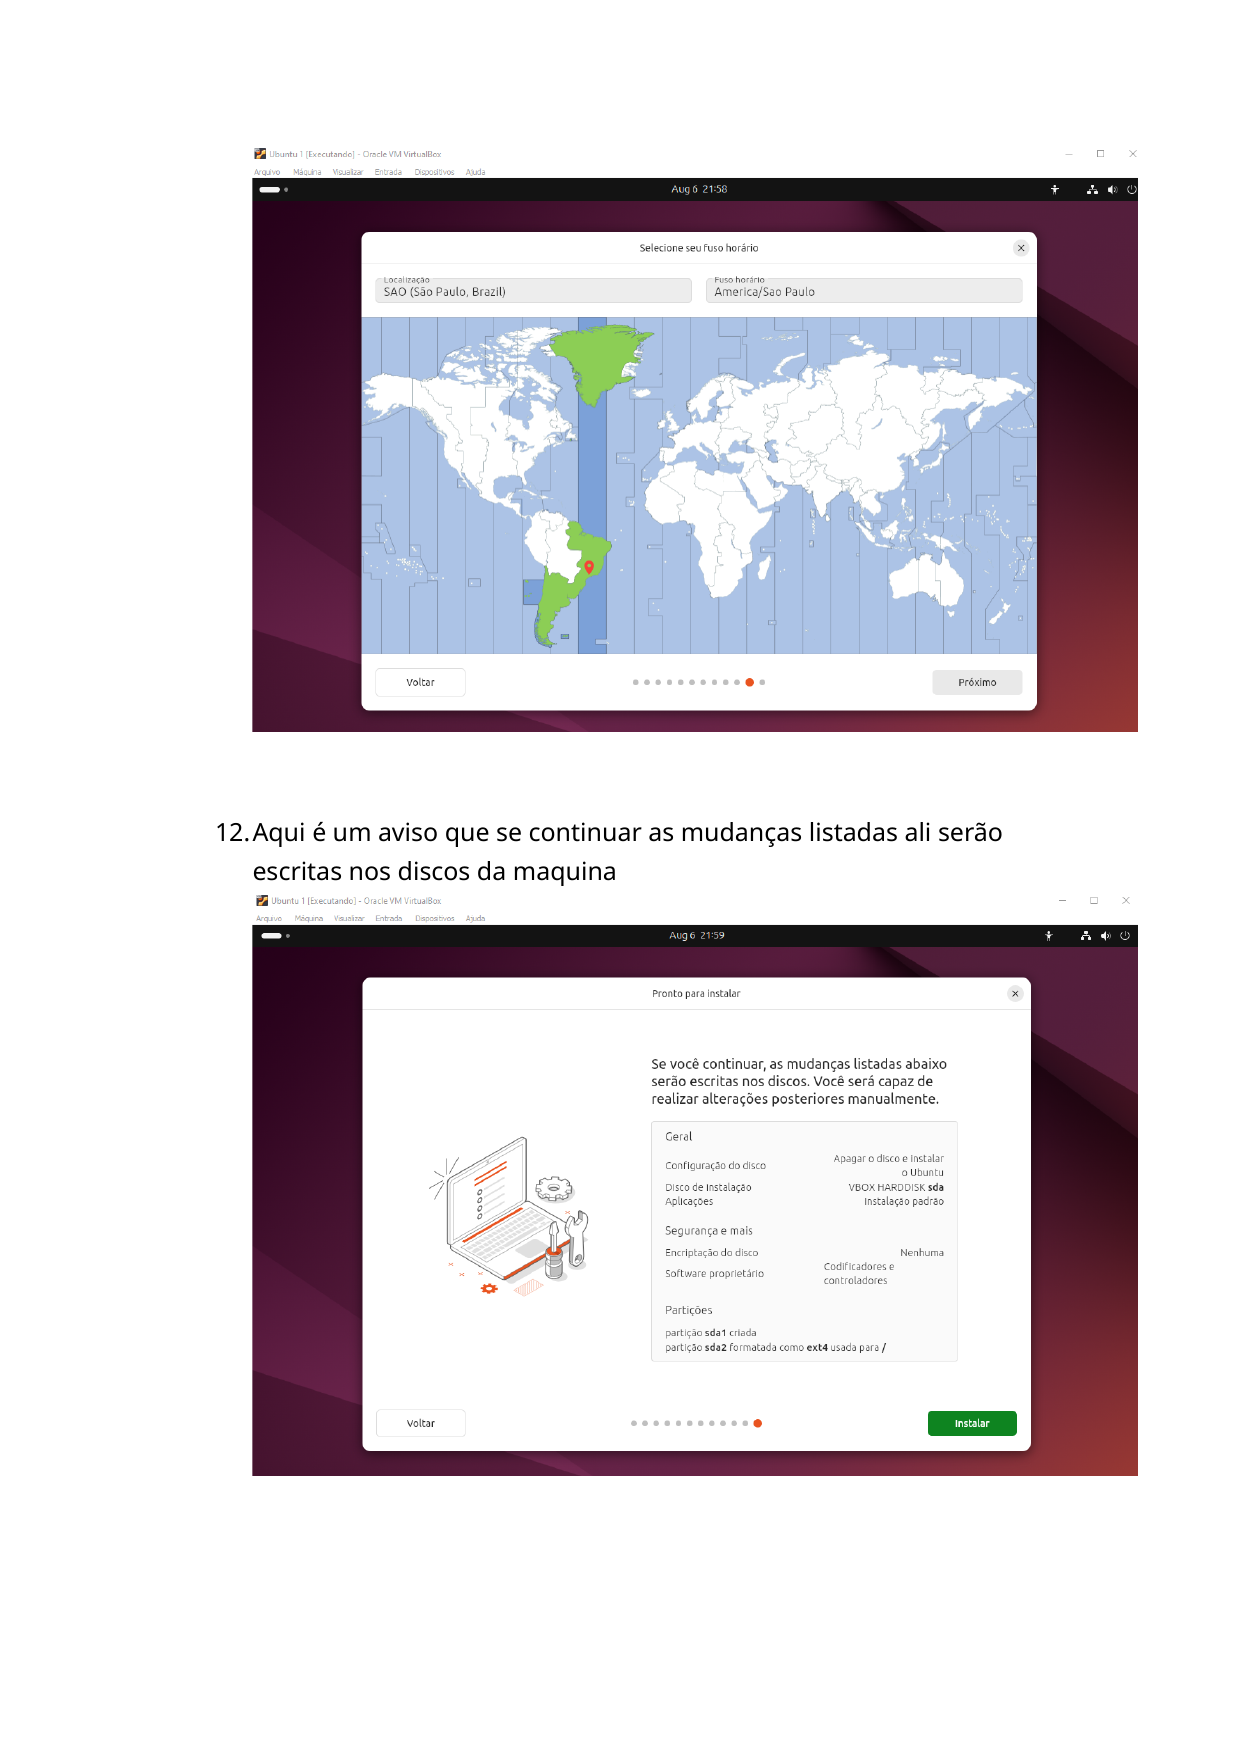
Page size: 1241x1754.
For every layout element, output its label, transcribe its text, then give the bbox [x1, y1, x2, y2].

list Aqui é um aviso que se continuar as mudanças listadas ali serão escritas nos discos da maquina [215, 815, 1063, 888]
picture [252, 147, 1138, 732]
picture [252, 893, 1138, 1476]
